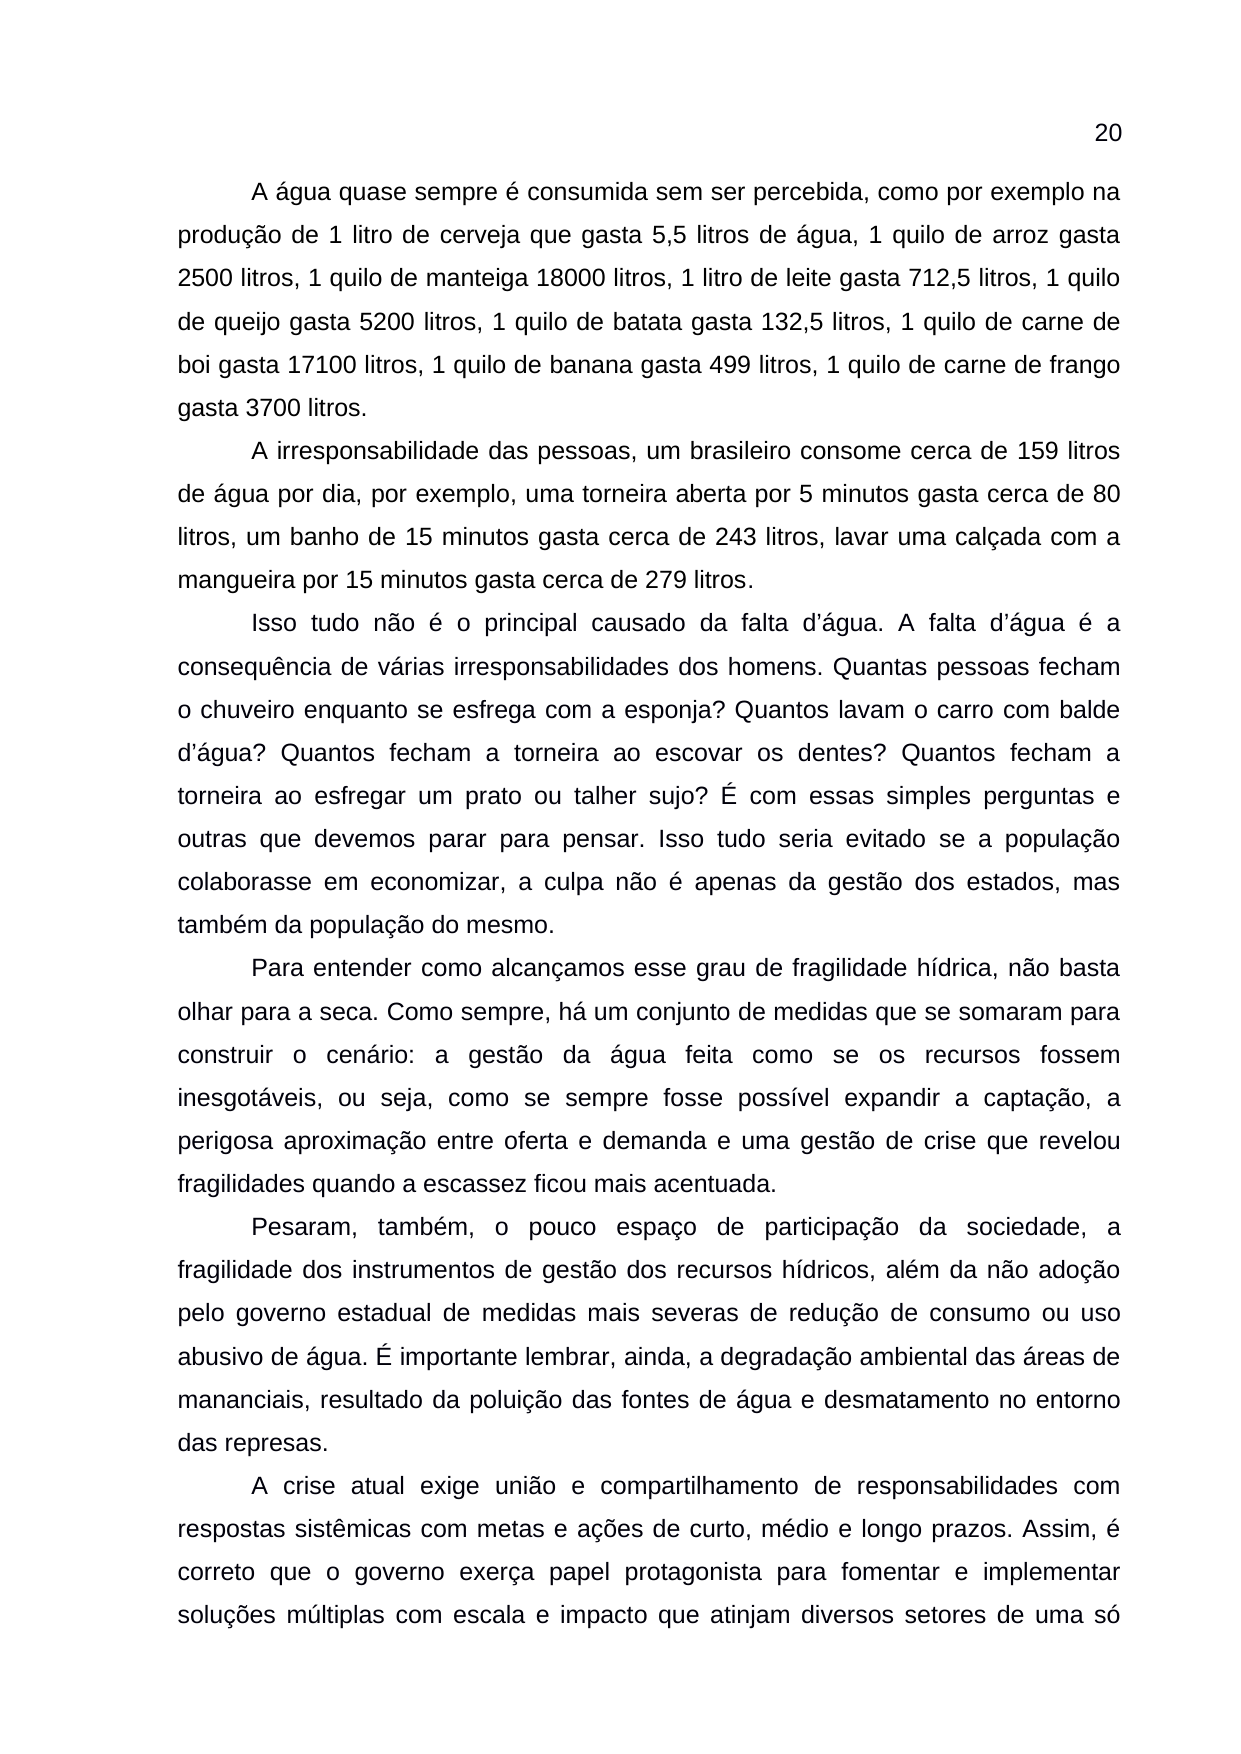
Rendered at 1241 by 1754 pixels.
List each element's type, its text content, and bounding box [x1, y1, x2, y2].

text A irresponsabilidade das pessoas, um brasileiro consome cerca de 159 litros de água por dia, por exemplo, uma torneira aberta por 5 minutos gasta cerca de 80 litros, um banho de 15 minutos gasta cerca de 243 litros, lavar uma calçada com a mangueira por 15 minutos gasta cerca de 279 litros. [177, 436, 1122, 594]
text Isso tudo não é o principal causado da falta d’água. A falta d’água é a consequência de várias irresponsabilidades dos homens. Quantas pessoas fecham o chuveiro enquanto se esfrega com a esponja? Quantos lavam o carro com balde d’água? Quantos fecham a torneira ao escovar os dentes? Quantos fecham a torneira ao esfregar um prato ou talher sujo? É com essas simples perguntas e outras que devemos parar para pensar. Isso tudo seria evitado se a população colaborasse em economizar, a culpa não é apenas da gestão dos estados, mas também da população do mesmo. [177, 608, 1122, 939]
text Pesaram, também, o pouco espaço de participação da sociedade, a fragilidade dos instrumentos de gestão dos recursos hídricos, além da não adoção pelo governo estadual de medidas mais severas de redução de consumo ou uso abusivo de água. É importante lembrar, ainda, a degradação ambiental das áreas de mananciais, resultado da poluição das fontes de água e desmatamento no entorno das represas. [177, 1212, 1122, 1457]
text Para entender como alcançamos esse grau de fragilidade hídrica, não basta olhar para a seca. Como sempre, há um conjunto de medidas que se somaram para construir o cenário: a gestão da água feita como se os recursos fossem inesgotáveis, ou seja, como se sempre fosse possível expandir a captação, a perigosa aproximação entre oferta e demanda e uma gestão de crise que revelou fragilidades quando a escassez ficou mais acentuada. [177, 953, 1122, 1198]
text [177, 1471, 1122, 1629]
text A água quase sempre é consumida sem ser percebida, como por exemplo na produção de 1 litro de cerveja que gasta 5,5 litros de água, 1 quilo de arroz gasta 2500 litros, 1 quilo de manteiga 18000 litros, 1 litro de leite gasta 712,5 litros, 1 quilo de queijo gasta 5200 litros, 1 quilo de batata gasta 132,5 litros, 1 quilo de carne de boi gasta 17100 litros, 1 quilo de banana gasta 499 litros, 1 quilo de carne de frango gasta 3700 litros. [177, 177, 1122, 422]
